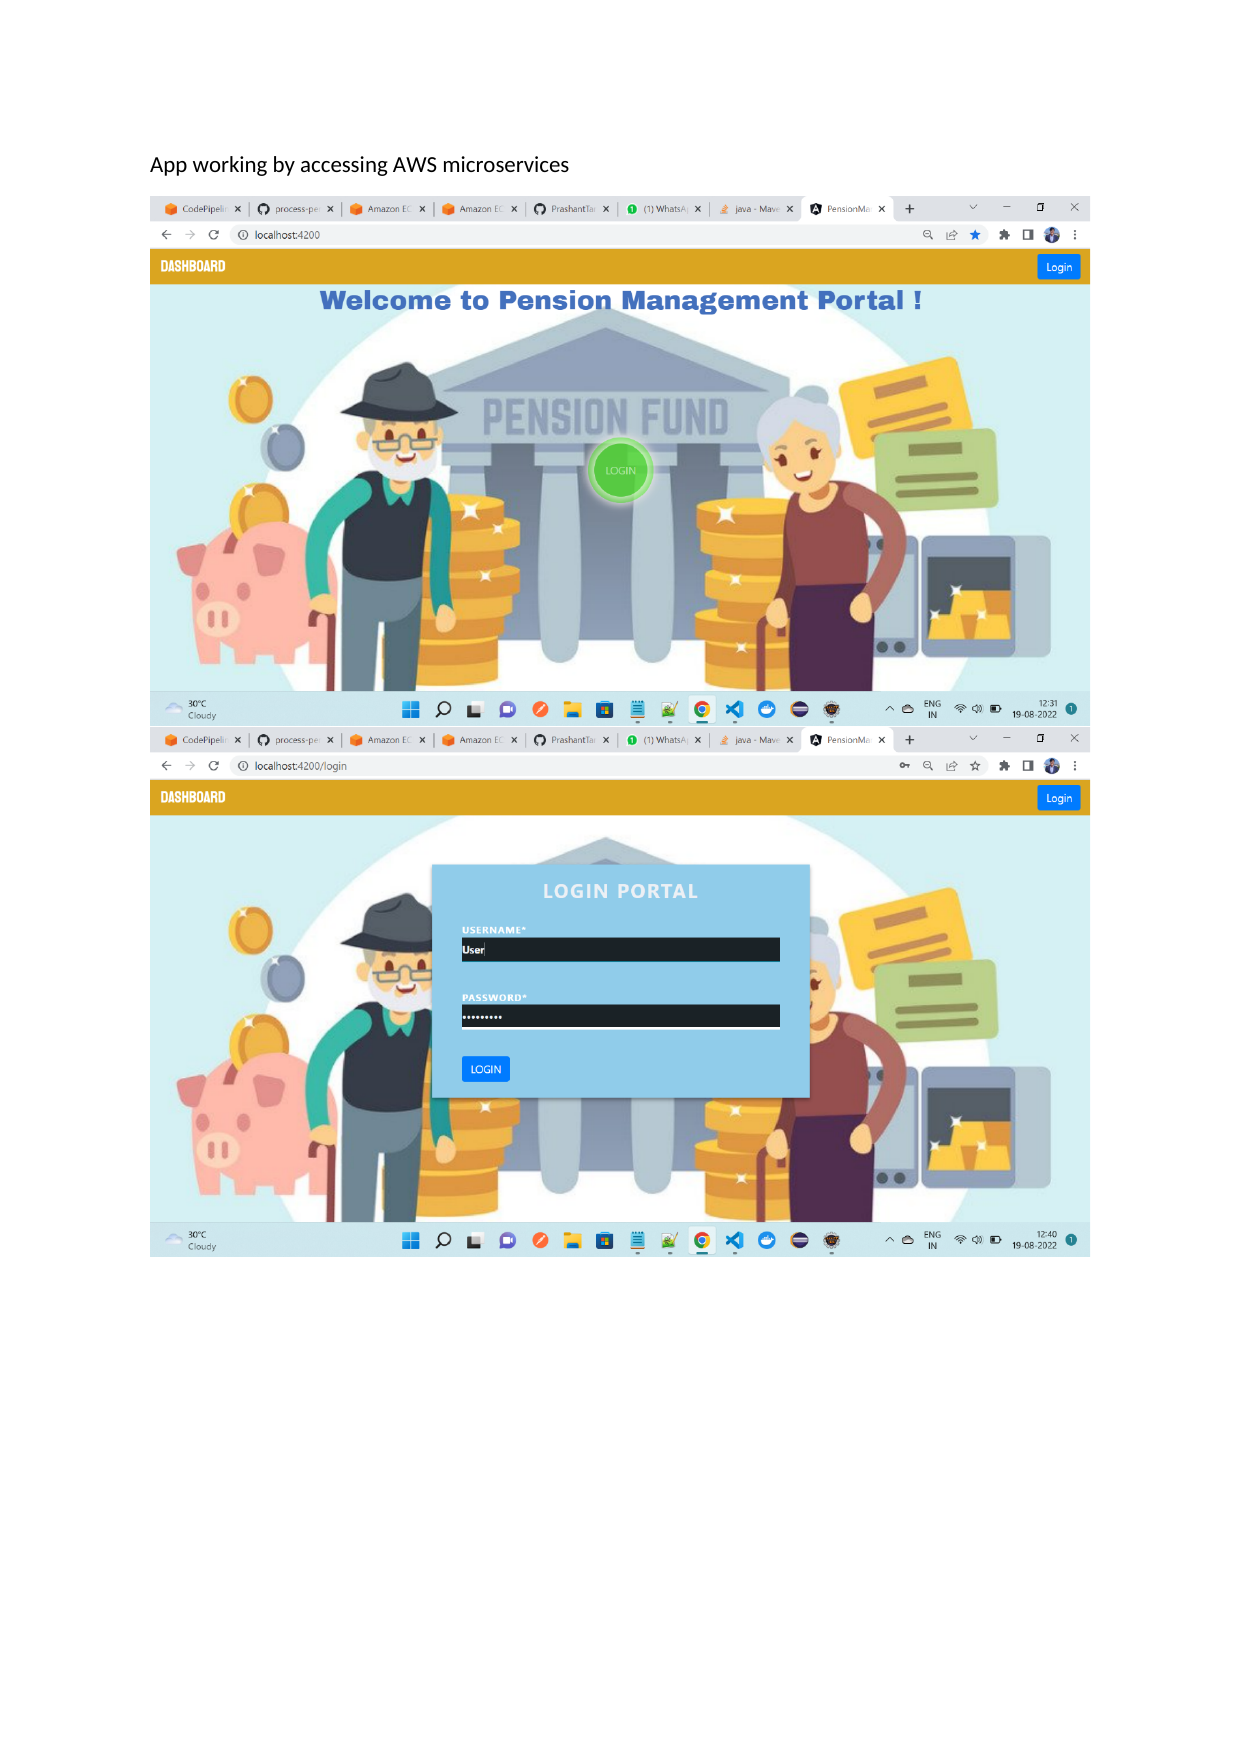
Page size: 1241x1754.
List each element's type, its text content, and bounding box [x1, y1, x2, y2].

text App working by accessing AWS microservices [150, 150, 1090, 178]
picture [150, 727, 1091, 1257]
picture [150, 196, 1091, 726]
